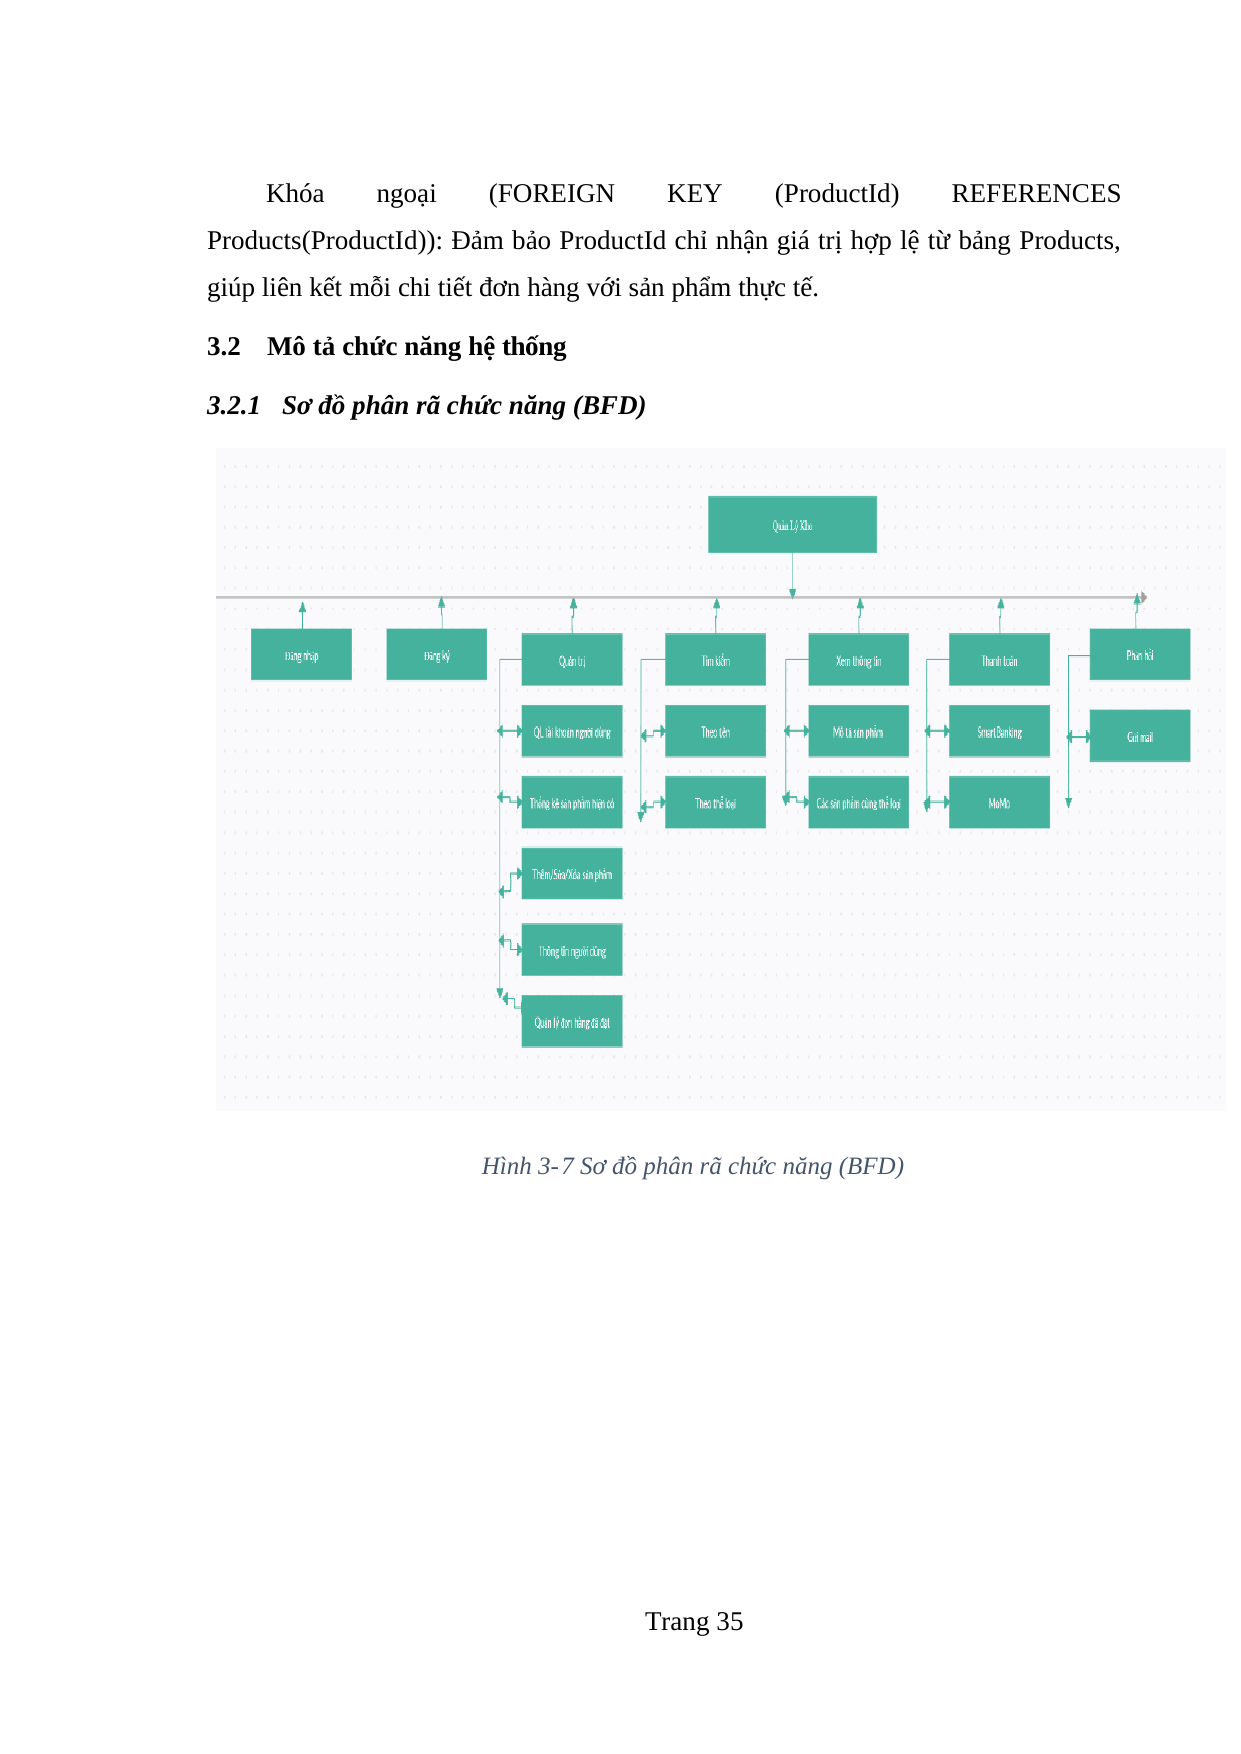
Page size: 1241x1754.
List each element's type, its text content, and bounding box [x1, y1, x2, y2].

picture [216, 448, 1227, 1111]
text Khóa ngoại (FOREIGN KEY (ProductId) REFERENCES Products(ProductId)): Đảm bảo ProductId chỉ nhận giá trị hợp lệ từ bảng Products, giúp liên kết mỗi chi tiết đơn hàng với sản phẩm thực tế. [207, 177, 1122, 302]
subtitle Mô tả chức năng hệ thống [207, 330, 1122, 361]
subtitle Sơ đồ phân rã chức năng (BFD) [207, 389, 1122, 420]
